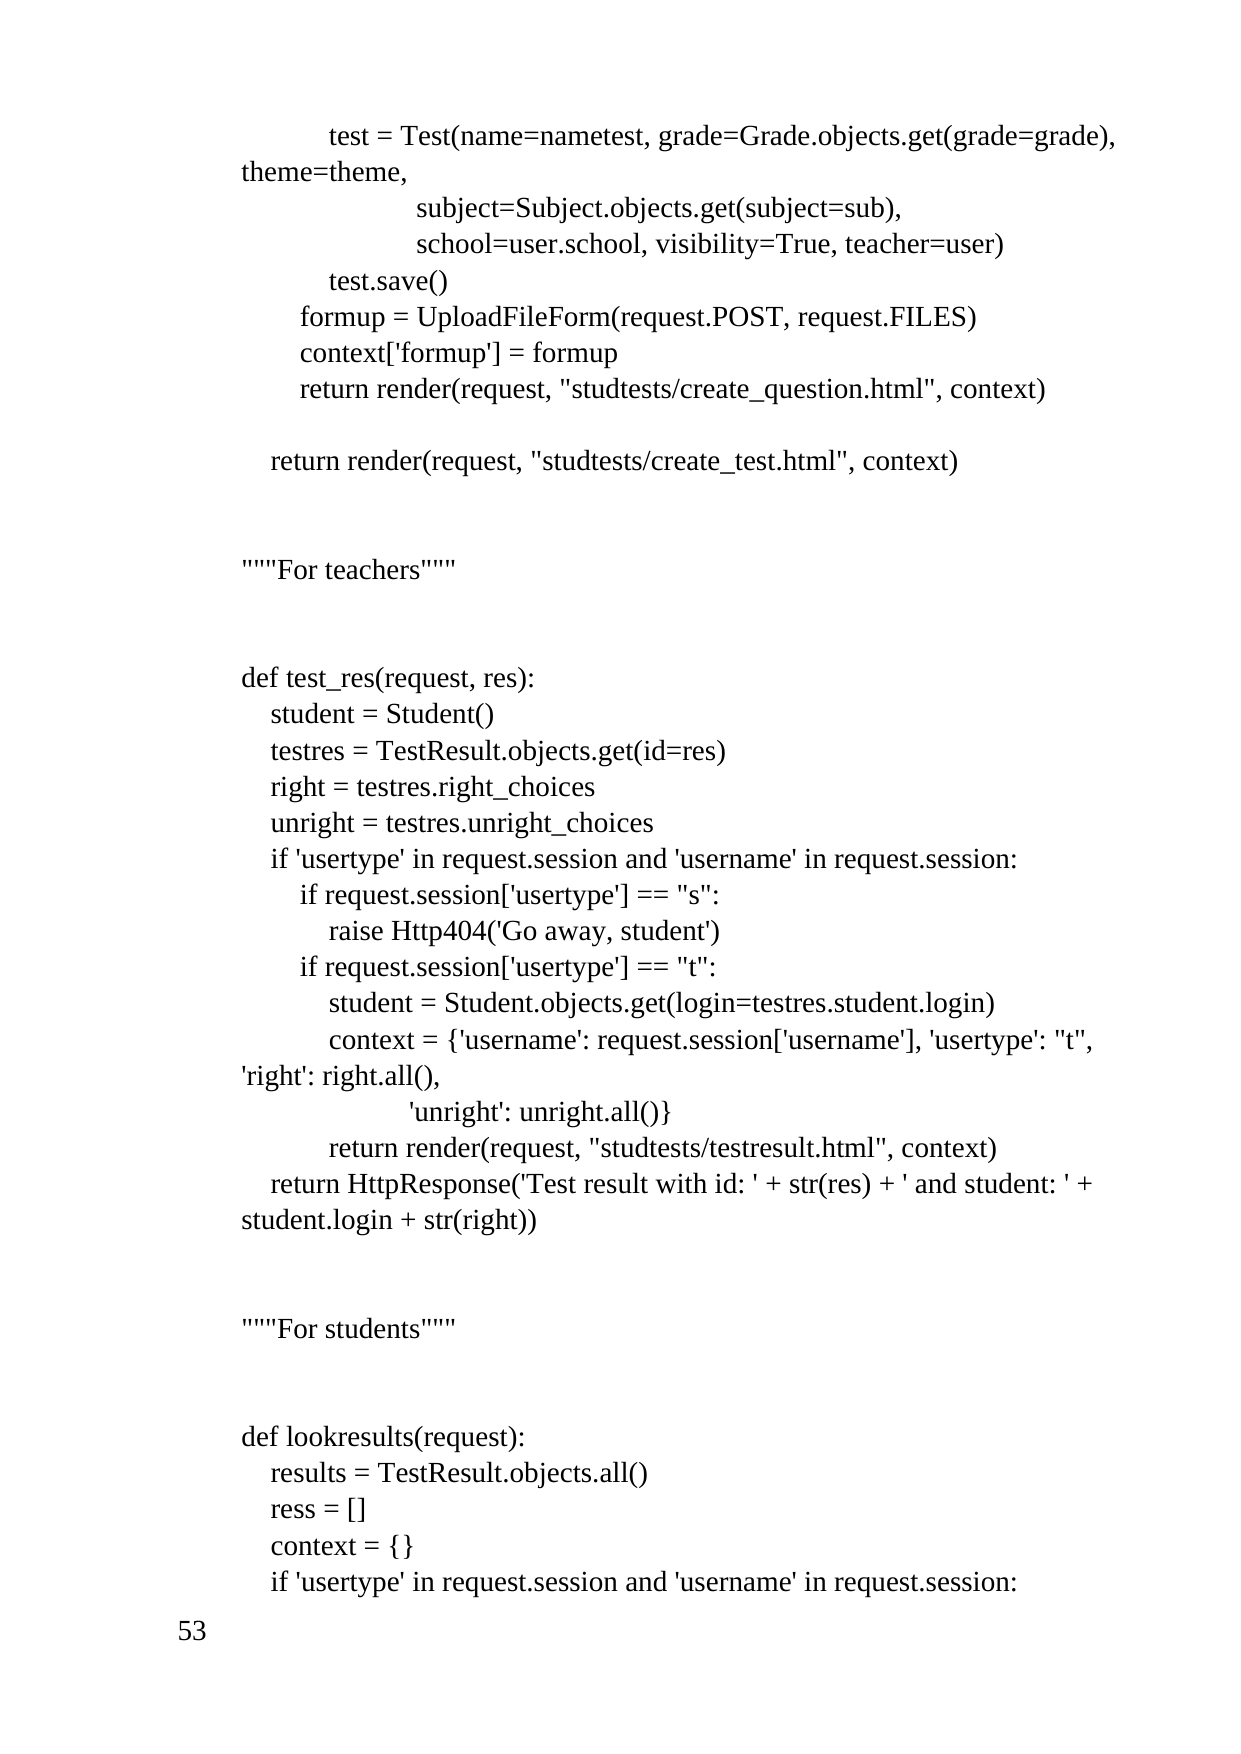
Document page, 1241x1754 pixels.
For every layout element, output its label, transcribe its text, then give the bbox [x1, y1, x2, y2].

list unright = testres.unright_choices [241, 805, 1152, 838]
list school=user.school, visibility=True, teacher=user) [241, 227, 1152, 260]
list """For teachers""" [241, 552, 1152, 585]
list context['formup'] = formup [241, 335, 1152, 368]
list test.save() [241, 263, 1152, 296]
list """For students""" [241, 1311, 1152, 1344]
list 'unright': unright.all()} [241, 1094, 1152, 1128]
list def test_res(request, res): [241, 660, 1152, 694]
list right = testres.right_choices [241, 769, 1152, 802]
list student = Student() [241, 696, 1152, 730]
list return render(request, "studtests/testresult.html", context) [241, 1130, 1152, 1164]
list if request.session['usertype'] == "t": [241, 949, 1152, 983]
list context = {'username': request.session['username'], 'usertype': "t", 'right': right.all(), [241, 1022, 1152, 1091]
list return render(request, "studtests/create_test.html", context) [241, 443, 1152, 477]
list def lookresults(request): [241, 1419, 1152, 1453]
list ress = [] [241, 1492, 1152, 1525]
list results = TestResult.objects.all() [241, 1456, 1152, 1489]
list test = Test(name=nametest, grade=Grade.objects.get(grade=grade), theme=theme, [241, 118, 1152, 188]
list context = {} [241, 1528, 1152, 1561]
list if 'usertype' in request.session and 'username' in request.session: [241, 1564, 1152, 1597]
list testres = TestResult.objects.get(id=res) [241, 733, 1152, 766]
list return HttpResponse('Test result with id: ' + str(res) + ' and student: ' + student.login + str(right)) [241, 1166, 1152, 1236]
list student = Student.objects.get(login=testres.student.login) [241, 986, 1152, 1019]
list formup = UploadFileForm(request.POST, request.FILES) [241, 299, 1152, 332]
list raise Http404('Go away, student') [241, 913, 1152, 947]
list return render(request, "studtests/create_question.html", context) [241, 371, 1152, 405]
list if 'usertype' in request.session and 'username' in request.session: [241, 841, 1152, 874]
list if request.session['usertype'] == "s": [241, 877, 1152, 911]
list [241, 190, 1152, 224]
